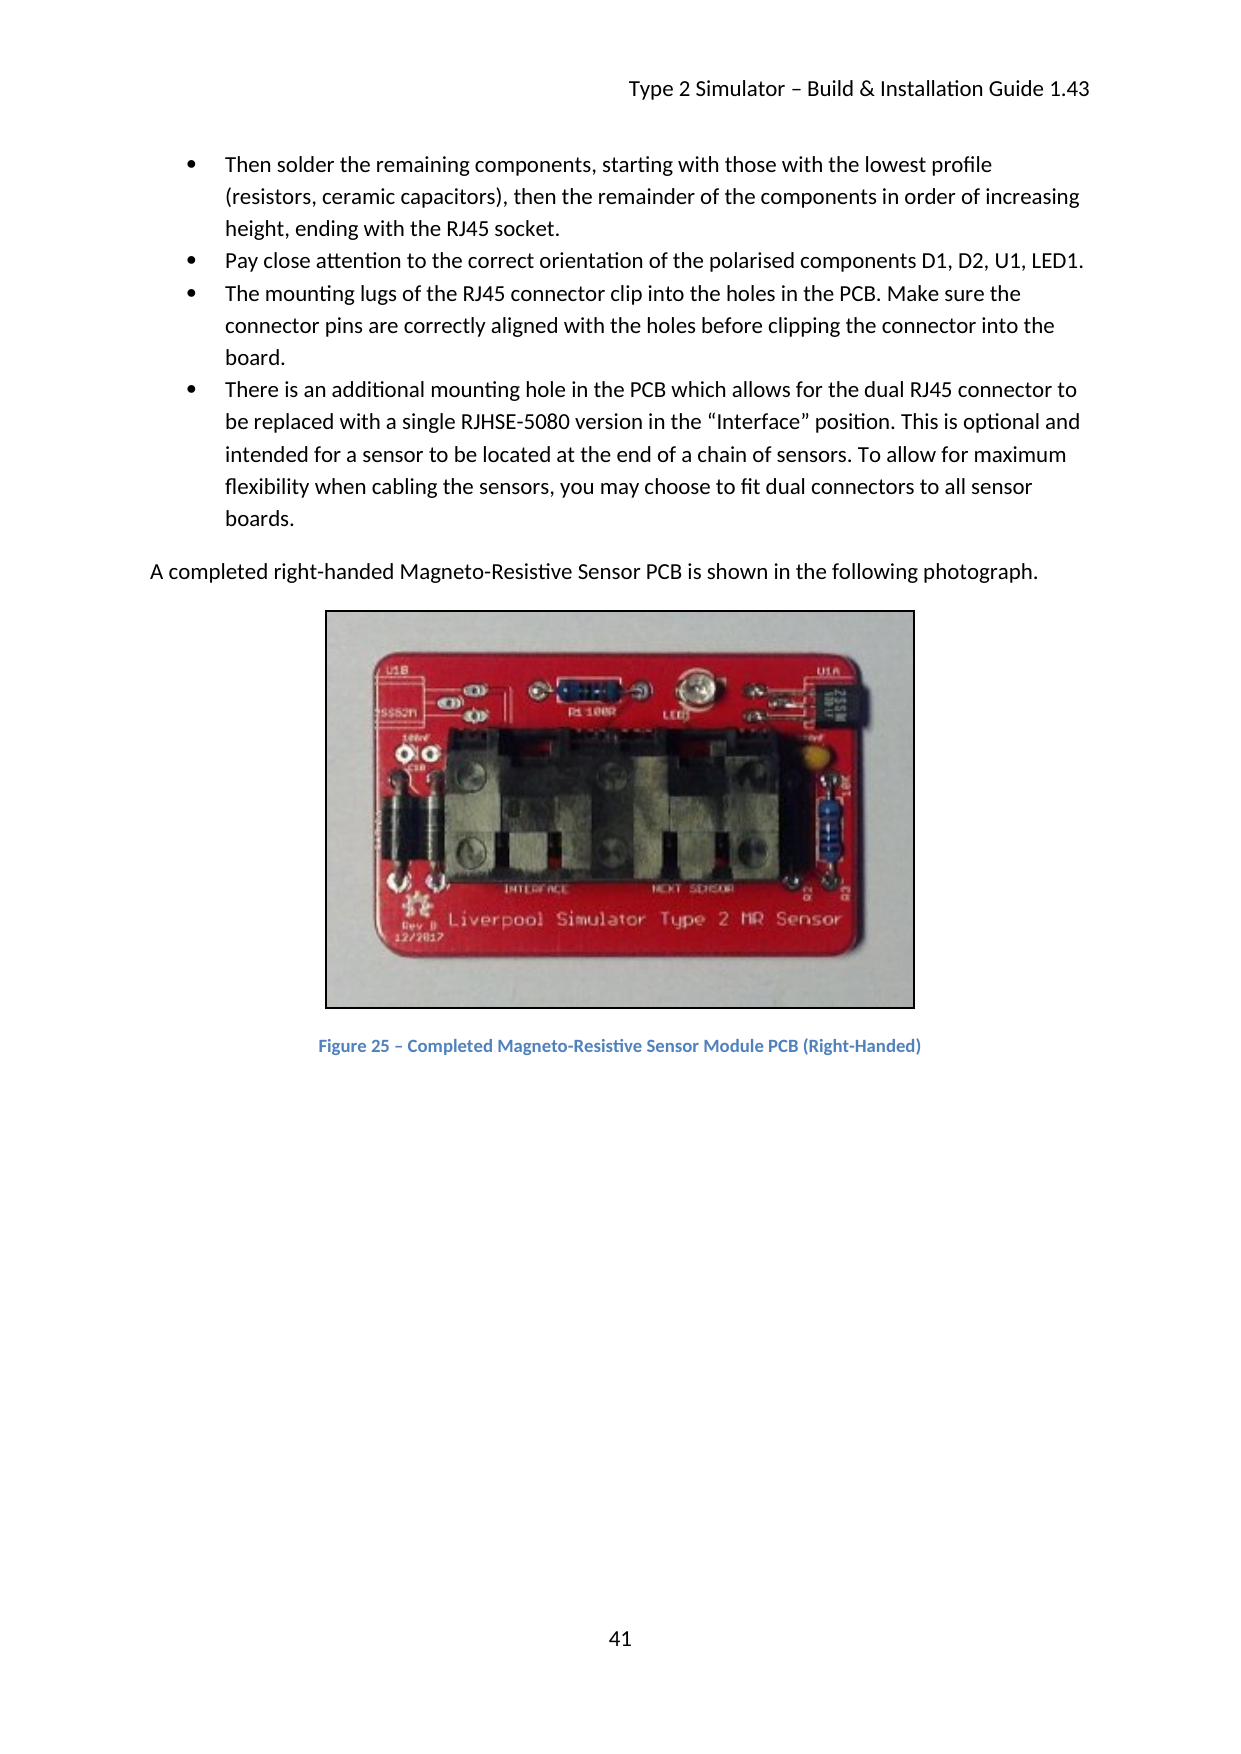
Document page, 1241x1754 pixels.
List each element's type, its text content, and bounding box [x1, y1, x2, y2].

list Then solder the remaining components, starting with those with the lowest profile (resistors, ceramic capacitors), then the remainder of the components in order of increasing height, ending with the RJ45 socket. [187, 150, 1090, 242]
list The mounting lugs of the RJ45 connector clip into the holes in the PCB. Make sure the connector pins are correctly aligned with the holes before clipping the connector into the board. [187, 279, 1090, 371]
text A completed right-handed Magneto-Resistive Sensor PCB is shown in the following photograph. [150, 557, 1090, 585]
text Figure 25 – Completed Magneto-Resistive Sensor Module PCB (Right-Handed) [150, 1034, 1090, 1057]
list There is an additional mounting hole in the PCB which allows for the dual RJ45 connector to be replaced with a single RJHSE-5080 version in the “Interface” position. This is optional and intended for a sensor to be located at the end of a chain of sensors. To allow for maximum flexibility when cabling the sensors, you may choose to fit dual connectors to all sensor boards. [187, 375, 1090, 532]
list Pay close attention to the correct orientation of the polarised components D1, D2, U1, LED1. [187, 247, 1090, 274]
picture [327, 612, 913, 1007]
